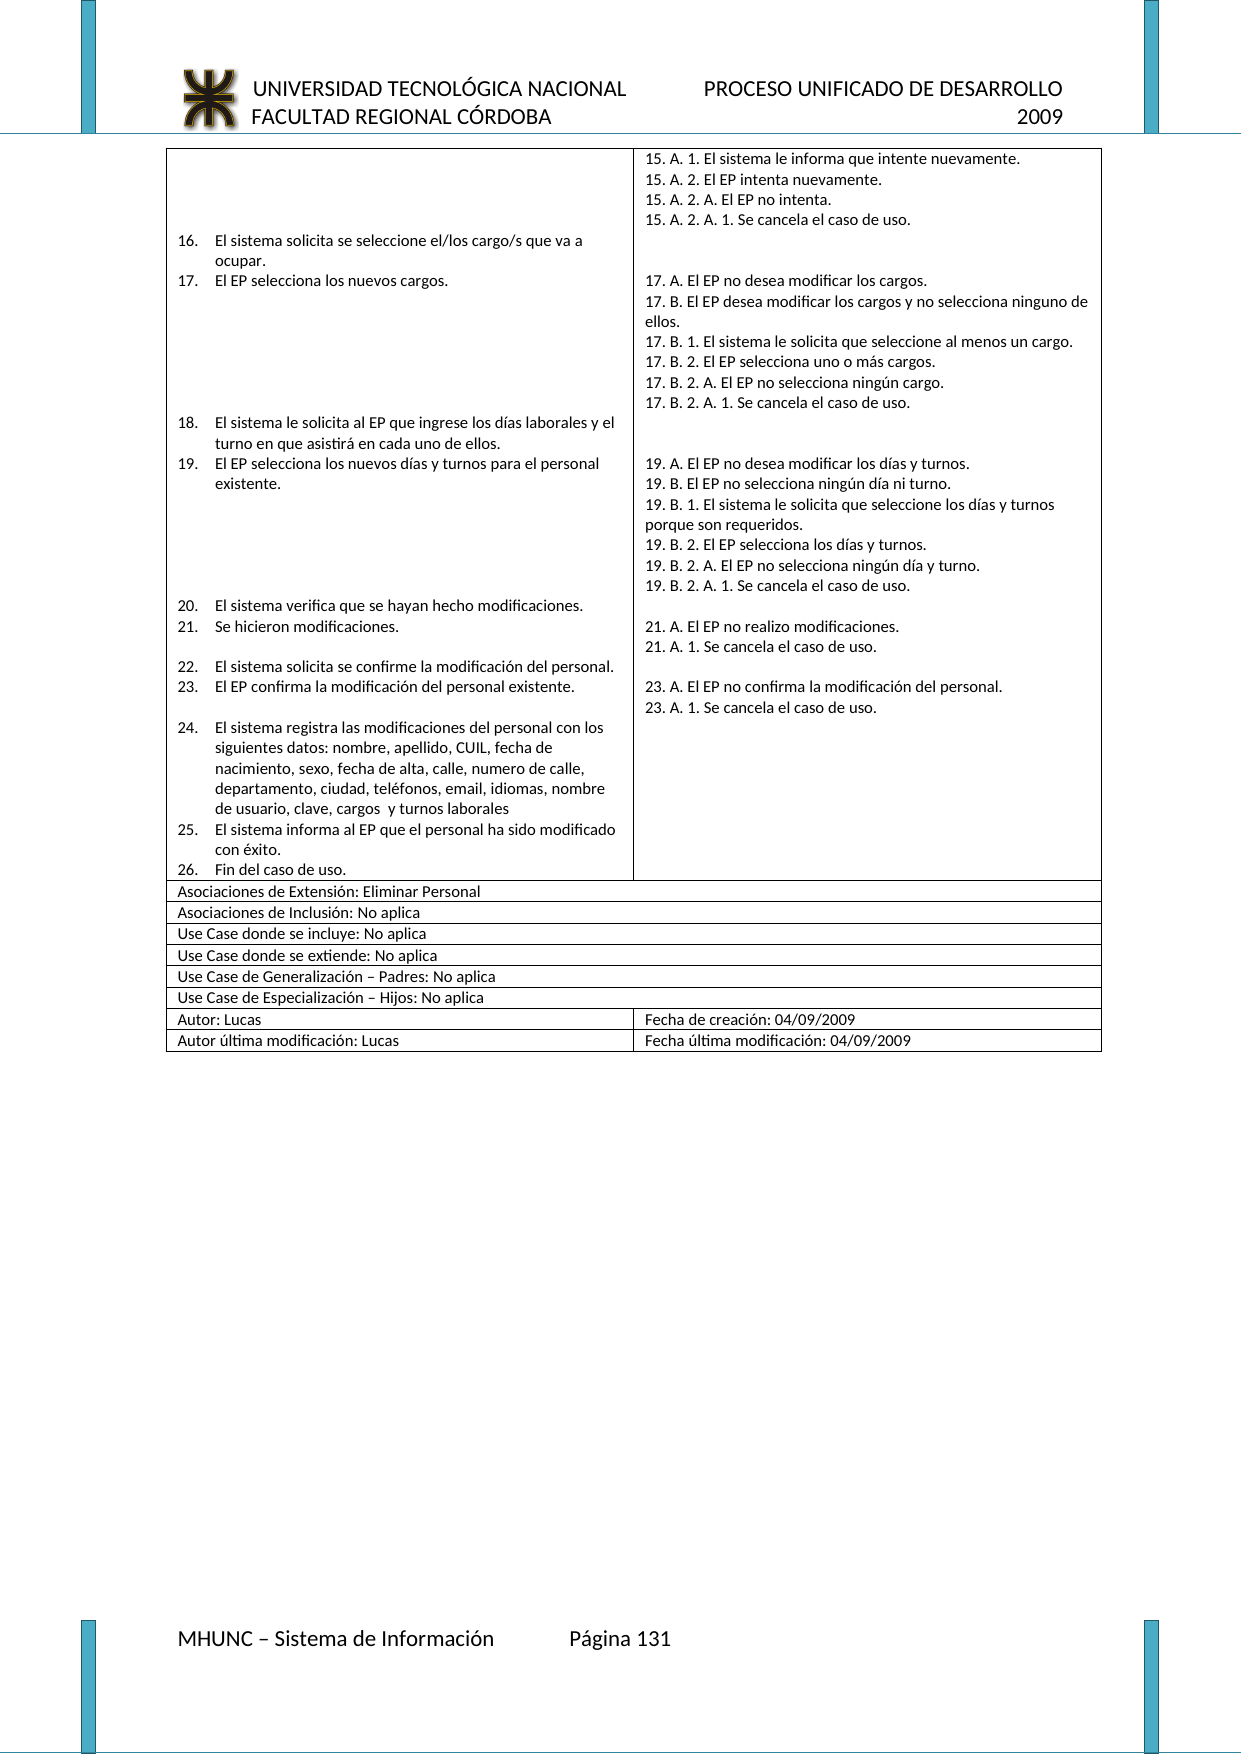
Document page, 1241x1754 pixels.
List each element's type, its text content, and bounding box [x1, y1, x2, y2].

table_cell Autor última modificación: Lucas [167, 1030, 633, 1051]
table_cell Use Case donde se incluye: No aplica [167, 924, 1101, 944]
table_cell Use Case de Generalización – Padres: No aplica [167, 966, 1101, 987]
table_cell Use Case donde se extiende: No aplica [167, 945, 1101, 965]
table_cell Fecha última modificación: 04/09/2009 [634, 1030, 1101, 1051]
table_cell Asociaciones de Inclusión: No aplica [167, 902, 1101, 923]
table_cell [167, 149, 633, 880]
table_cell Use Case de Especialización – Hijos: No aplica [167, 988, 1101, 1008]
table_cell Autor: Lucas [167, 1009, 633, 1029]
table_cell Fecha de creación: 04/09/2009 [634, 1009, 1101, 1029]
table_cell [634, 149, 1101, 880]
table_cell Asociaciones de Extensión: Eliminar Personal [167, 881, 1101, 901]
picture [182, 68, 239, 132]
